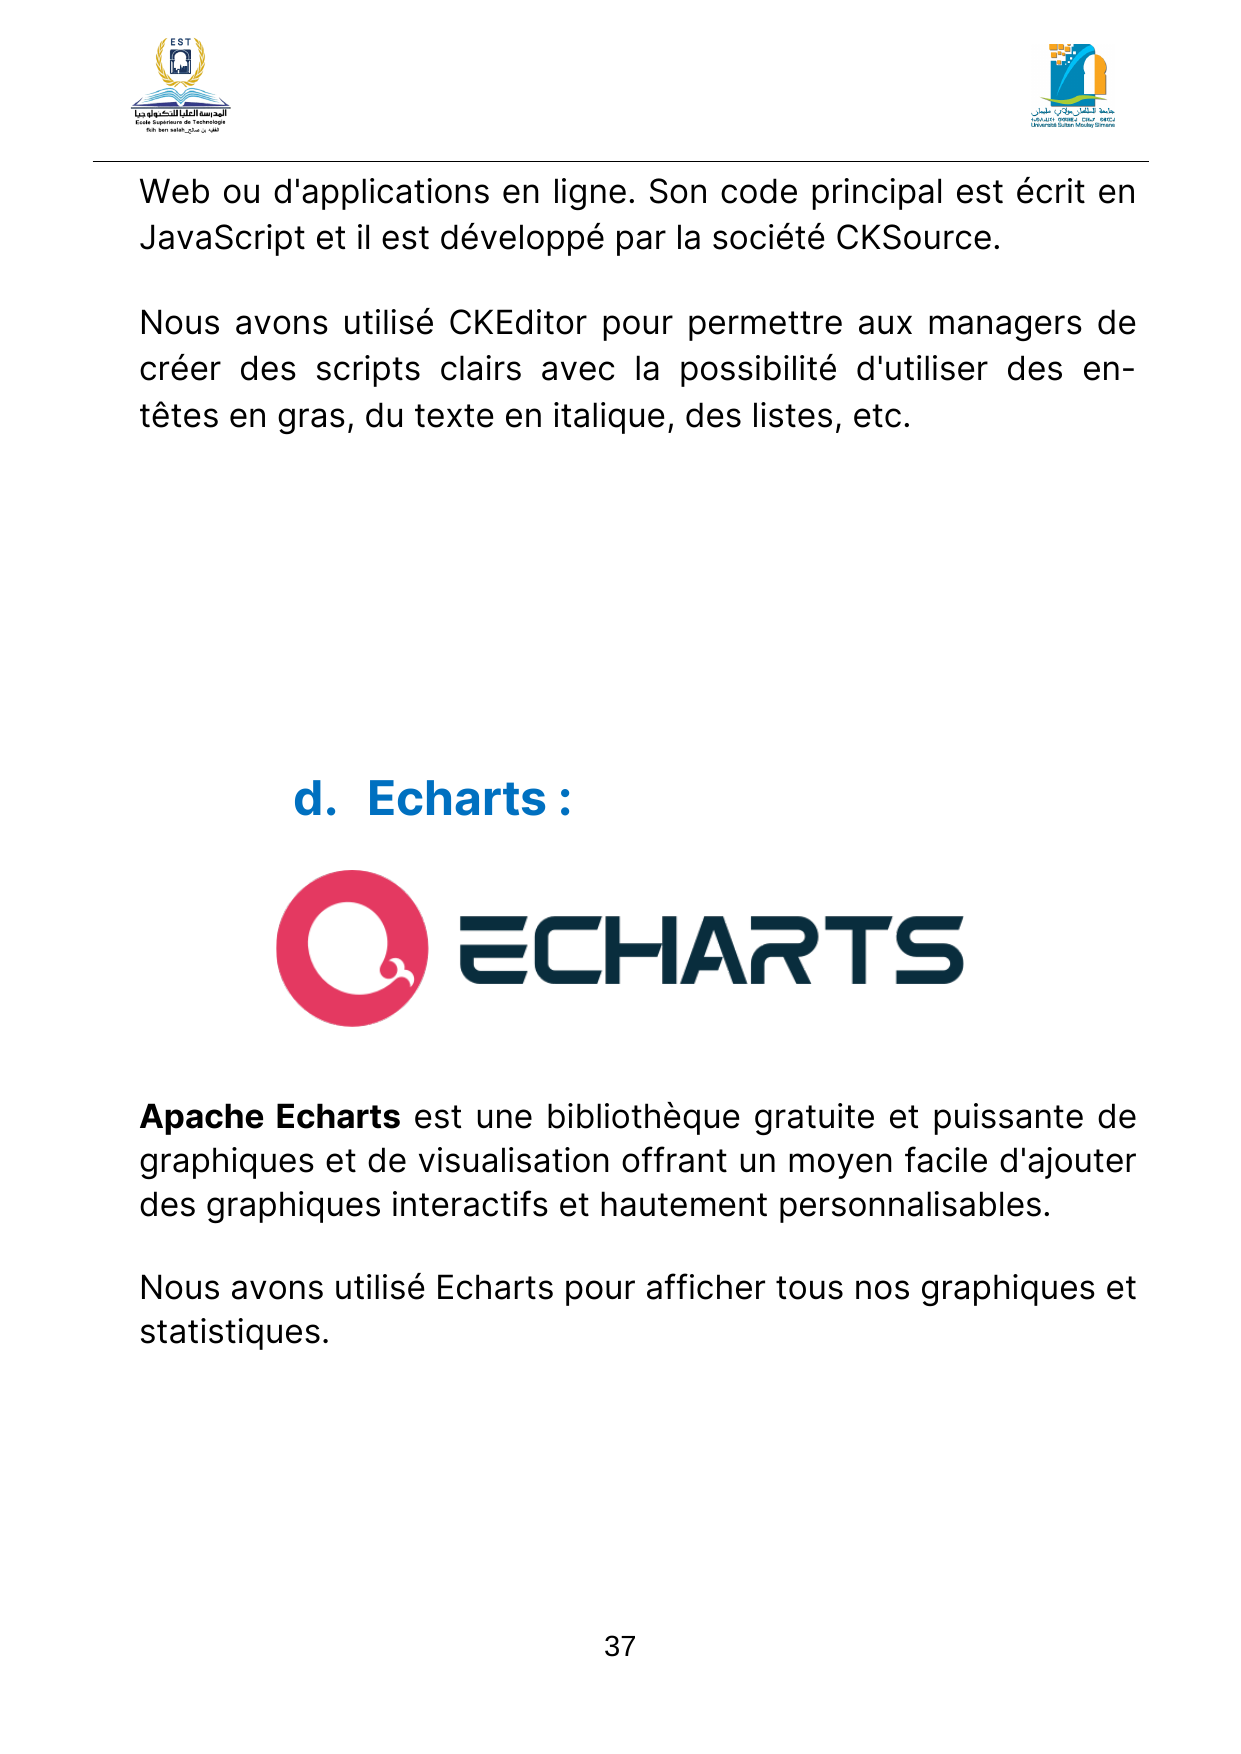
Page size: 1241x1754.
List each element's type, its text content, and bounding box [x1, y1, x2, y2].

picture [276, 870, 964, 1027]
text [139, 116, 1138, 258]
text Nous avons utilisé CKEditor pour permettre aux managers de créer des scripts clairs avec la possibilité d'utiliser des en-têtes en gras, du texte en italique, des listes, etc. [139, 302, 1138, 435]
text Apache Echarts est une bibliothèque gratuite et puissante de graphiques et de visualisation offrant un moyen facile d'ajouter des graphiques interactifs et hautement personnalisables. [139, 1096, 1138, 1225]
text Nous avons utilisé Echarts pour afficher tous nos graphiques et statistiques. [139, 1267, 1138, 1352]
picture [1031, 44, 1115, 116]
list Echarts : [293, 769, 1088, 827]
picture [126, 23, 236, 149]
